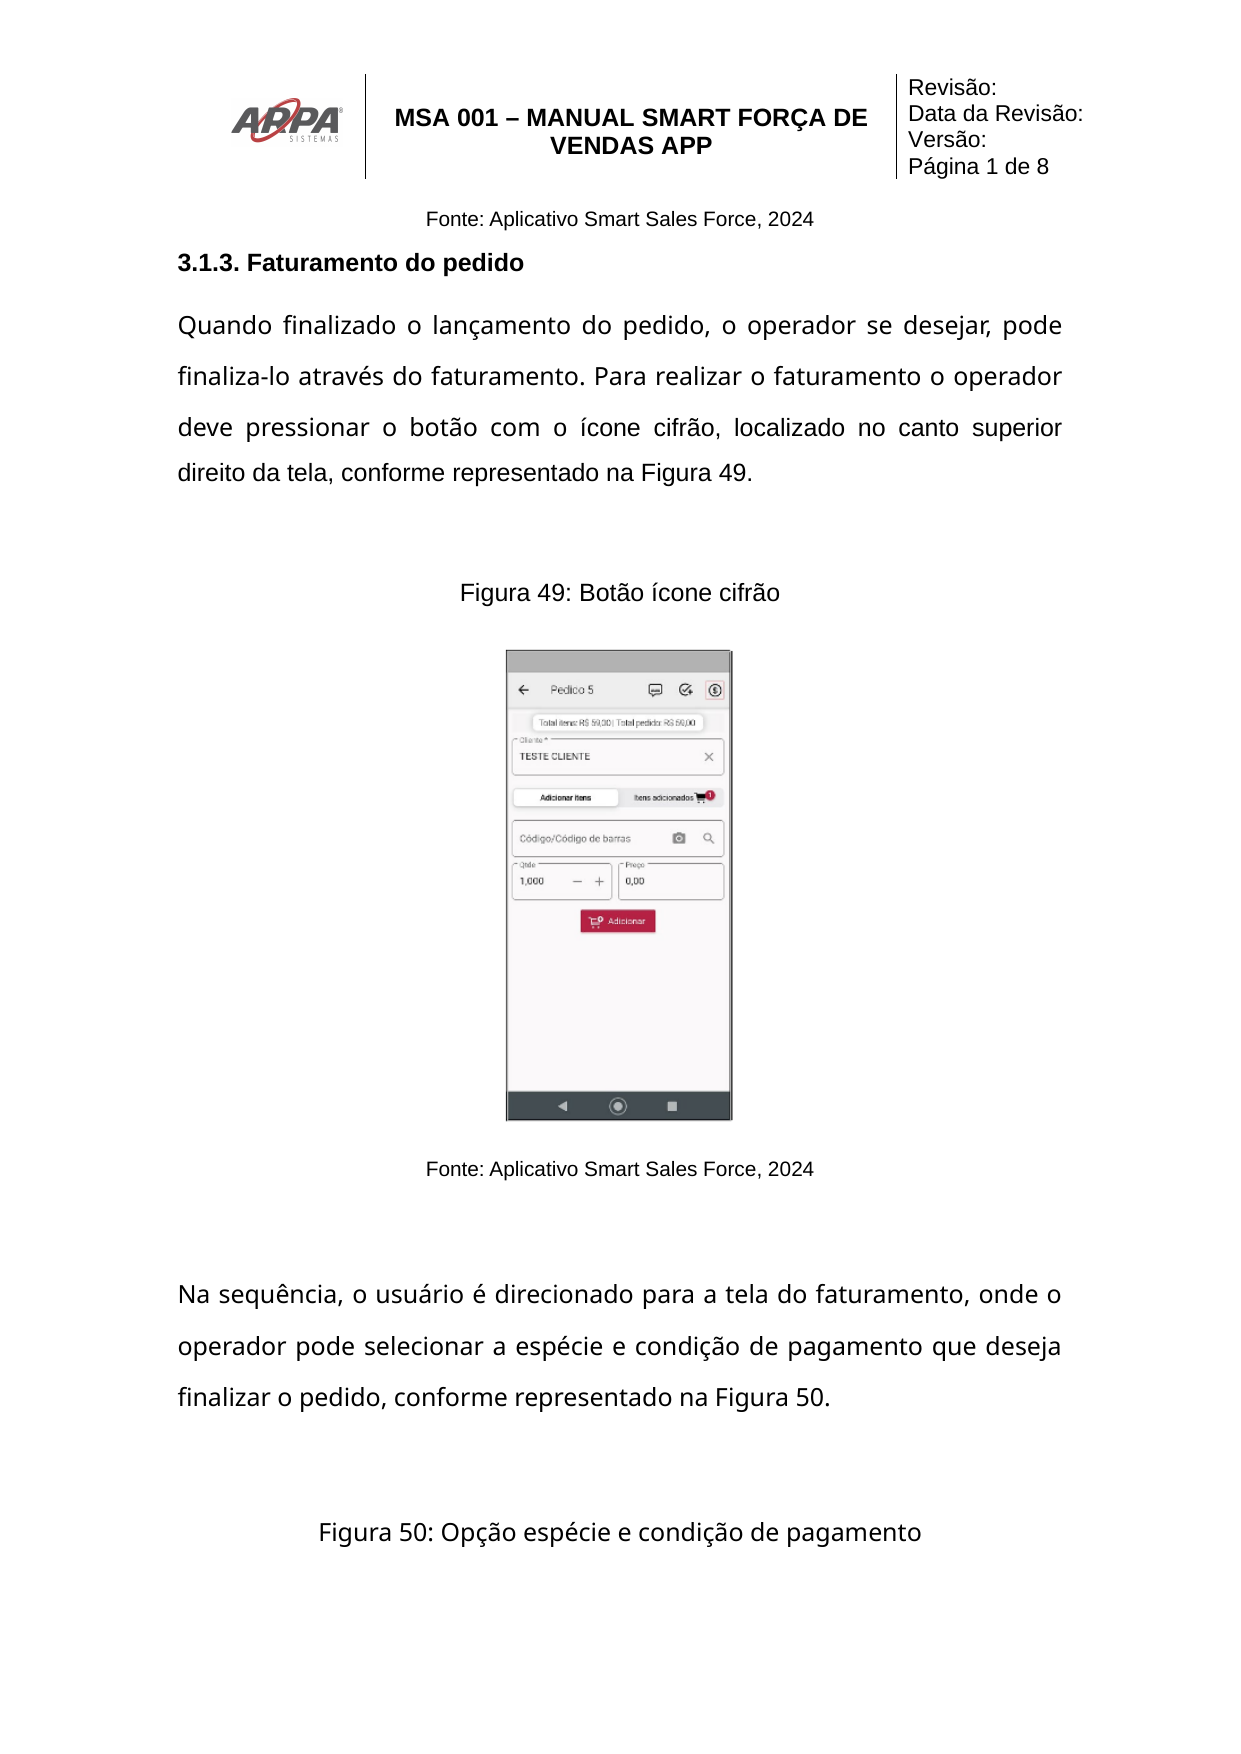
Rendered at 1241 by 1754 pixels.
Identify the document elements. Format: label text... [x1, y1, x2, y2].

picture [231, 98, 343, 147]
text Figura 49: Botão ícone cifrão [177, 578, 1063, 606]
text Fonte: Aplicativo Smart Sales Force, 2024 [177, 1157, 1063, 1181]
text 3.1.3. Faturamento do pedido [177, 248, 1063, 277]
picture [496, 637, 745, 1127]
text Quando finalizado o lançamento do pedido, o operador se desejar, pode finaliza-lo através do faturamento. Para realizar o faturamento o operador deve pressionar o botão com o ícone cifrão, localizado no canto superior direito da tela, conforme representado na Figura 49. [177, 308, 1063, 487]
text Na sequência, o usuário é direcionado para a tela do faturamento, onde o operador pode selecionar a espécie e condição de pagamento que deseja finalizar o pedido, conforme representado na Figura 50. [177, 1277, 1063, 1413]
text Fonte: Aplicativo Smart Sales Force, 2024 [177, 207, 1063, 231]
text Figura 50: Opção espécie e condição de pagamento [177, 1514, 1063, 1549]
